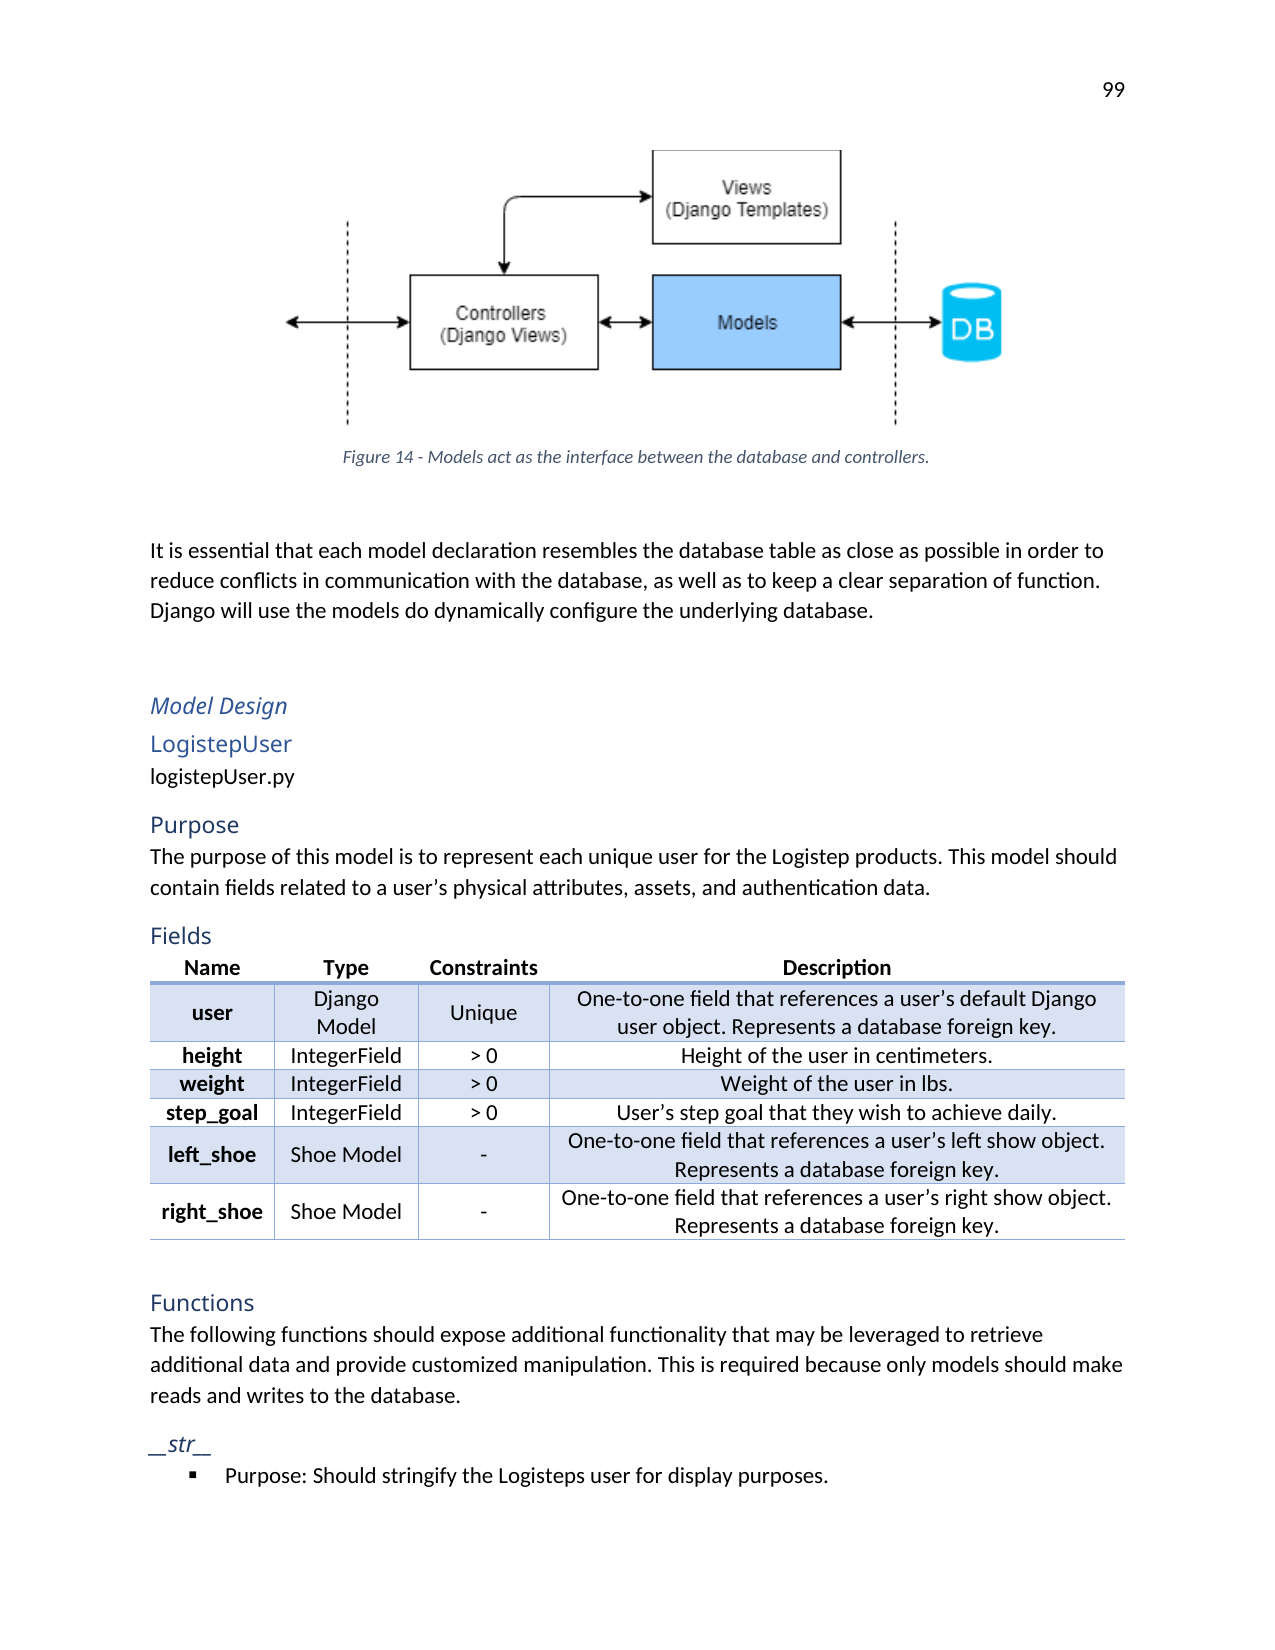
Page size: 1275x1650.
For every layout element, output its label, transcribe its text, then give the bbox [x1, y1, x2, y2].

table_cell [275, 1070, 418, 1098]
subtitle Fields [150, 919, 1125, 951]
list Purpose: Should stringify the Logisteps user for display purposes. [187, 1461, 1125, 1489]
text The purpose of this model is to represent each unique user for the Logistep products. This model should contain fields related to a user’s physical attributes, assets, and authentication data. [150, 842, 1125, 901]
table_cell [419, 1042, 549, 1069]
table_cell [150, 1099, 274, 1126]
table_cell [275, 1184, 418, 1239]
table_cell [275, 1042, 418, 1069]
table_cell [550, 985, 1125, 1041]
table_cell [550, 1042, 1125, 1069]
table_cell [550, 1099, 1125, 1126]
subtitle LogistepUser [150, 728, 1125, 759]
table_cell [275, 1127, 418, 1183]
subtitle Purpose [150, 809, 1125, 840]
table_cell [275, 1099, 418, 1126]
subtitle Model Design [150, 690, 1125, 721]
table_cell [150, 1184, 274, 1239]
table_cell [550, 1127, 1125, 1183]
subtitle Functions [150, 1287, 1125, 1318]
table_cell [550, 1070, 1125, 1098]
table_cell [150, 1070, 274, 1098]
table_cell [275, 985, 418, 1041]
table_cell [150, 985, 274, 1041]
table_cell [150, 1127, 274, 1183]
text It is essential that each model declaration resembles the database table as close as possible in order to reduce conflicts in communication with the database, as well as to keep a clear separation of function. Django will use the models do dynamically configure the underlying database. [150, 536, 1125, 624]
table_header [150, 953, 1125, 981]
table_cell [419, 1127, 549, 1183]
text The following functions should expose additional functionality that may be leveraged to retrieve additional data and provide customized manipulation. This is required because only models should make reads and writes to the database. [150, 1320, 1125, 1409]
subtitle __str__ [150, 1428, 1125, 1459]
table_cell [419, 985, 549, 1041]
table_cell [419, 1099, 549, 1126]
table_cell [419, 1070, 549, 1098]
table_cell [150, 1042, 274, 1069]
text logistepUser.py [150, 762, 1125, 790]
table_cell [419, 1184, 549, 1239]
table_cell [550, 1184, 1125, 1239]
picture [272, 150, 1003, 427]
